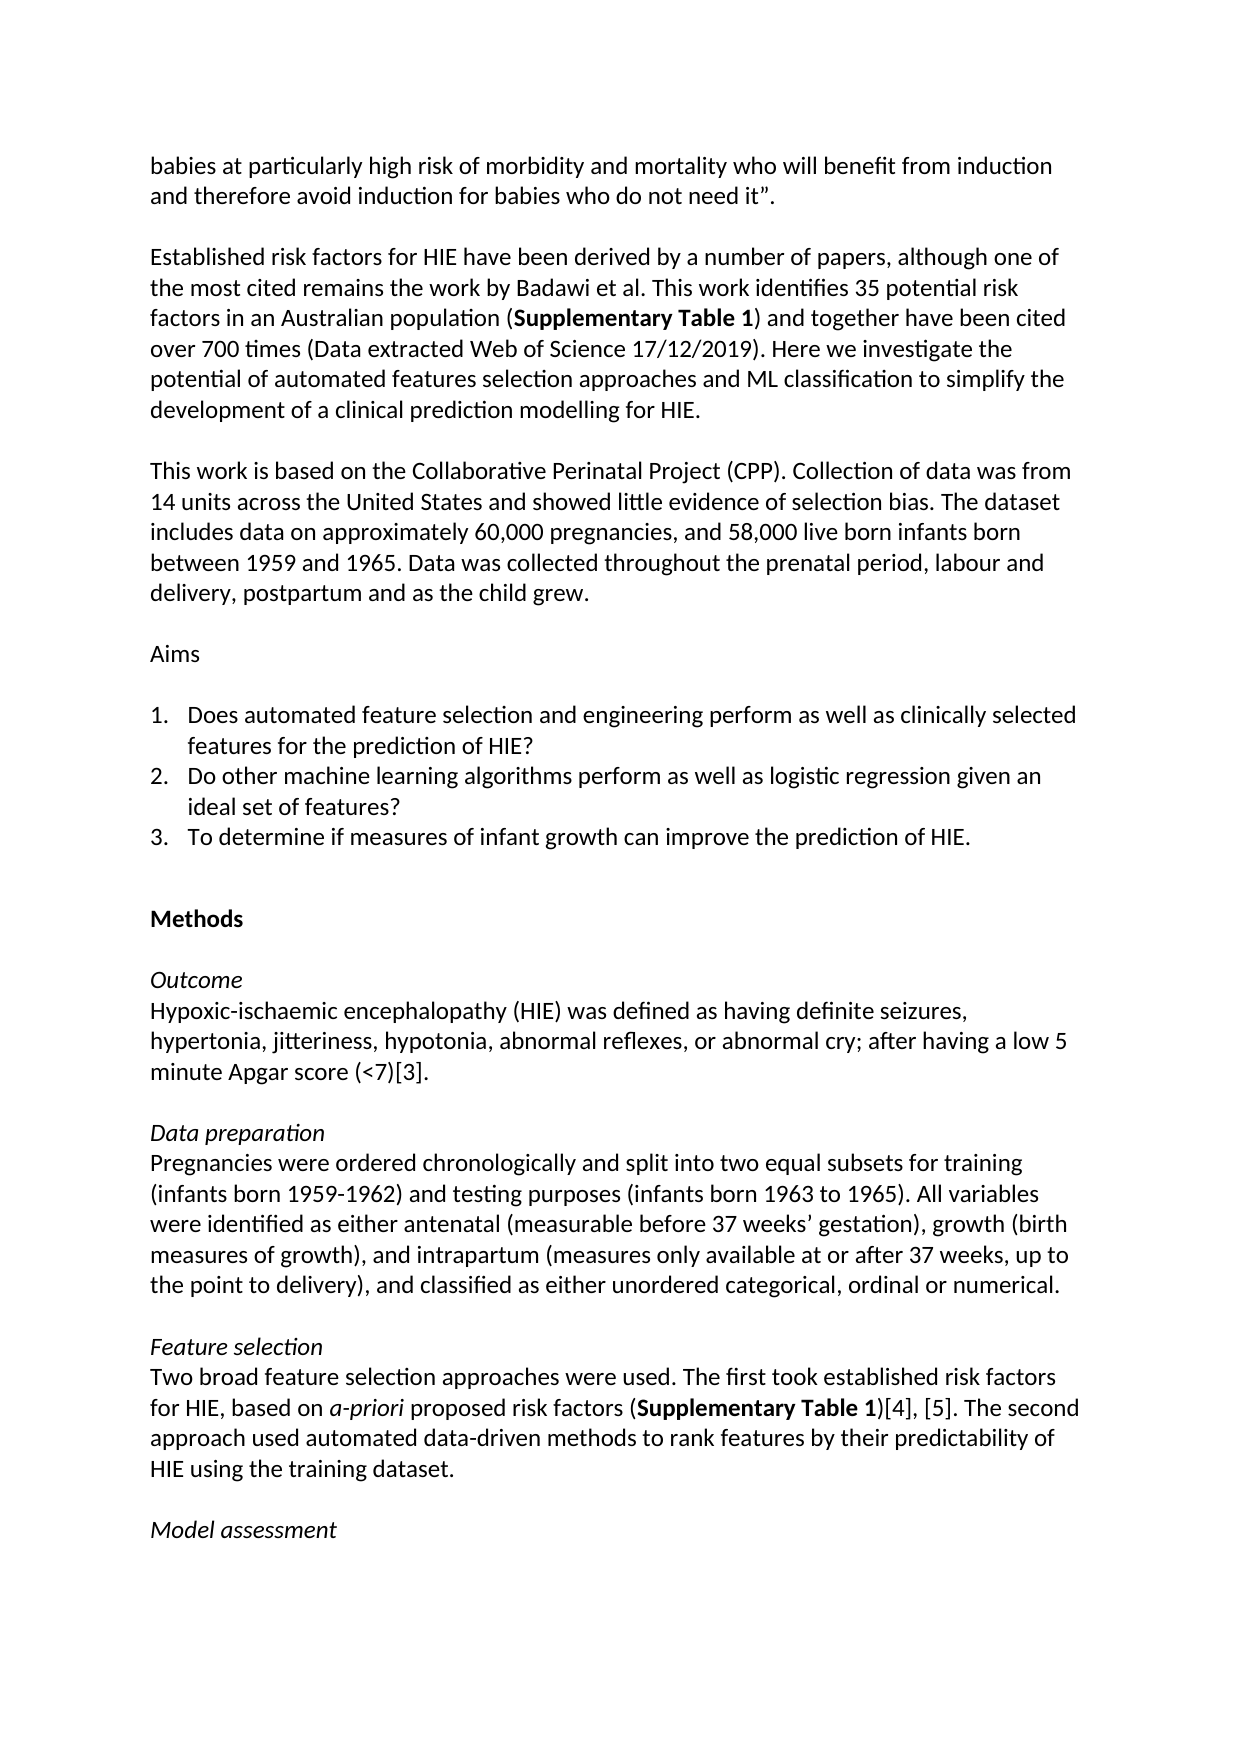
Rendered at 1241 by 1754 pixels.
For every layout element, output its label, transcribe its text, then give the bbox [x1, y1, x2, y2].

text Two broad feature selection approaches were used. The first took established risk factors for HIE, based on a-priori proposed risk factors (Supplementary Table 1)[4], [5]. The second approach used automated data-driven methods to rank features by their predictability of HIE using the training dataset. [150, 1361, 1090, 1483]
text Hypoxic-ischaemic encephalopathy (HIE) was defined as having definite seizures, hypertonia, jitteriness, hypotonia, abnormal reflexes, or abnormal cry; after having a low 5 minute Apgar score (<7)[3]. [150, 995, 1090, 1086]
list Do other machine learning algorithms perform as well as logistic regression given an ideal set of features? [150, 760, 1090, 821]
text Established risk factors for HIE have been derived by a number of papers, although one of the most cited remains the work by Badawi et al. This work identifies 35 potential risk factors in an Australian population (Supplementary Table 1) and together have been cited over 700 times (Data extracted Web of Science 17/12/2019). Here we investigate the potential of automated features selection approaches and ML classification to simplify the development of a clinical prediction modelling for HIE. [150, 242, 1090, 425]
text Model assessment [150, 1514, 1090, 1544]
text Data preparation Pregnancies were ordered chronologically and split into two equal subsets for training (infants born 1959-1962) and testing purposes (infants born 1963 to 1965). All variables were identified as either antenatal (measurable before 37 weeks’ gestation), growth (birth measures of growth), and intrapartum (measures only available at or after 37 weeks, up to the point to delivery), and classified as either unordered categorical, ordinal or numerical. [150, 1117, 1090, 1300]
text Feature selection [150, 1331, 1090, 1361]
text This work is based on the Collaborative Perinatal Project (CPP). Collection of data was from 14 units across the United States and showed little evidence of selection bias. The dataset includes data on approximately 60,000 pregnancies, and 58,000 live born infants born between 1959 and 1965. Data was collected throughout the prenatal period, labour and delivery, postpartum and as the child grew. [150, 455, 1090, 608]
text Outcome [150, 964, 1090, 995]
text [150, 150, 1090, 211]
list To determine if measures of infant growth can improve the prediction of HIE. [150, 821, 1090, 852]
list Does automated feature selection and engineering perform as well as clinically selected features for the prediction of HIE? [150, 699, 1090, 760]
text Methods [150, 903, 1090, 934]
text Aims [150, 638, 1090, 669]
